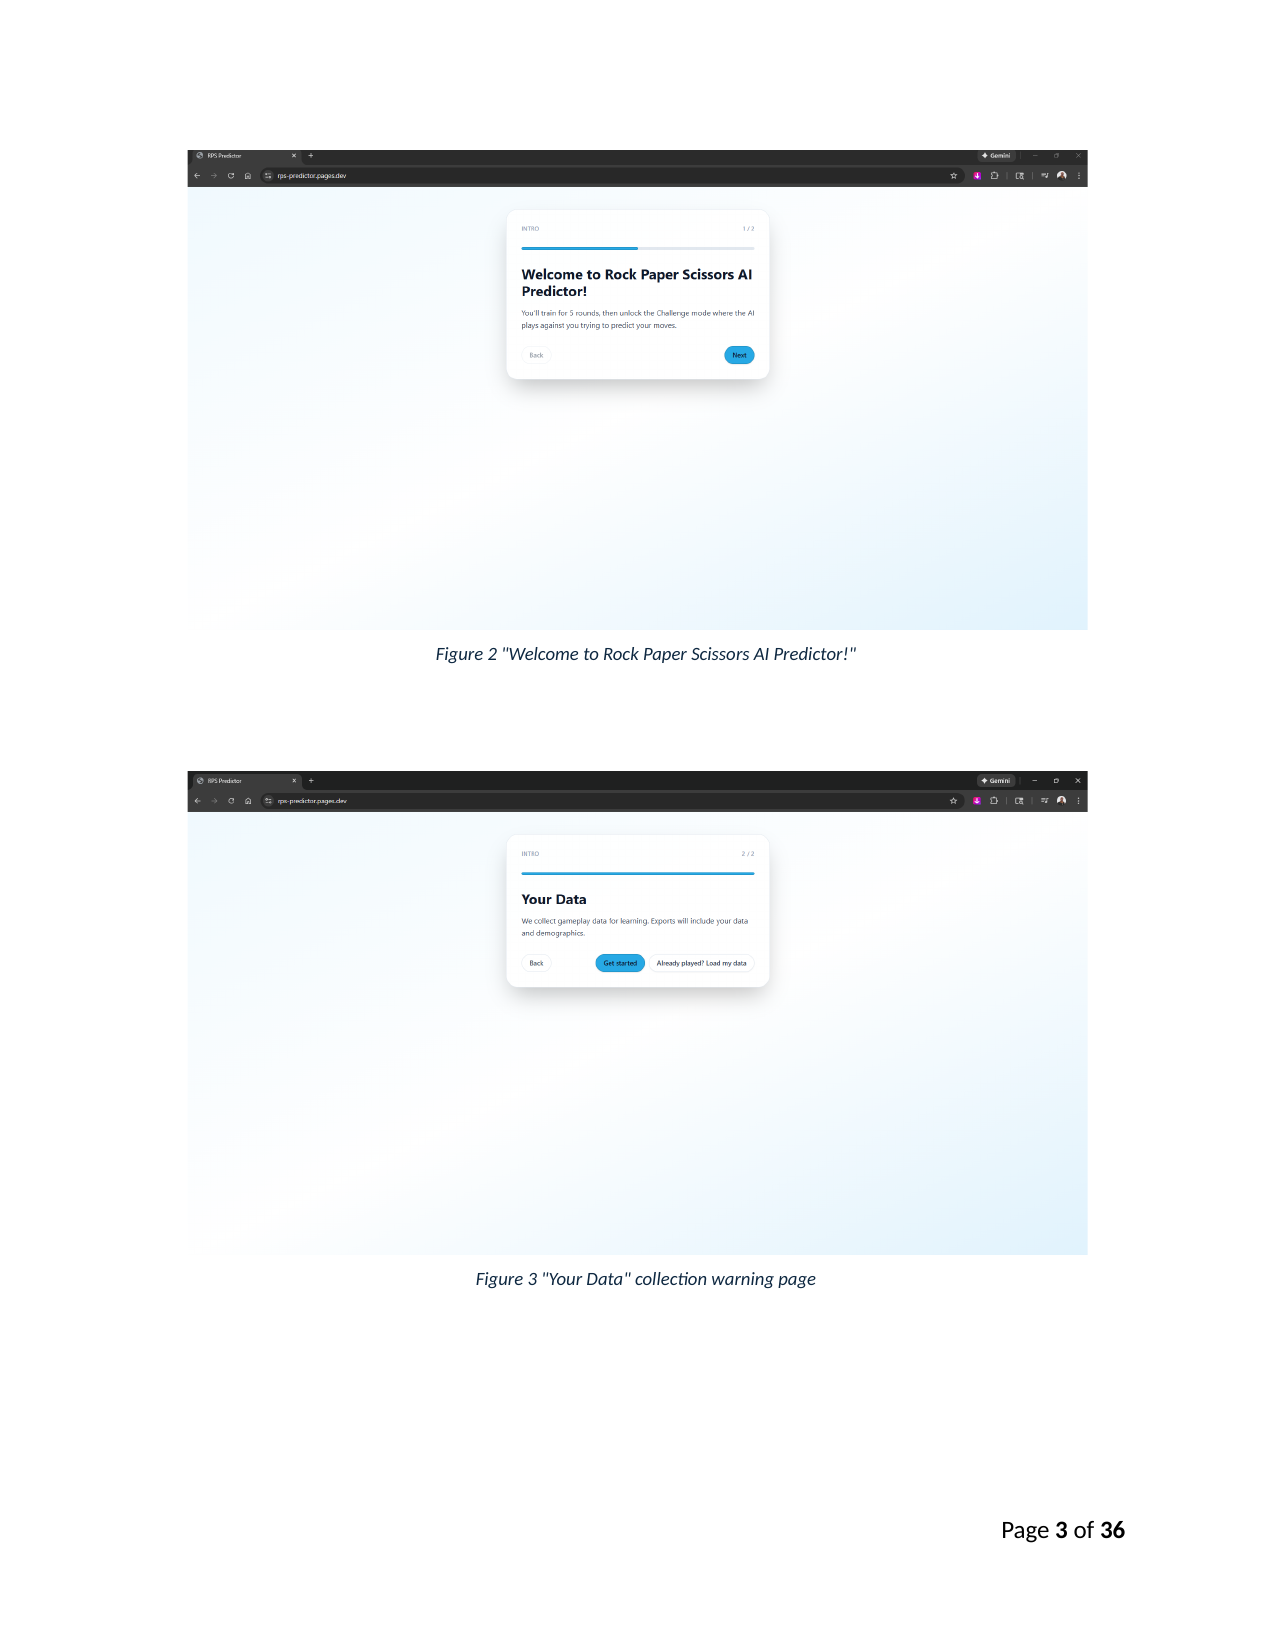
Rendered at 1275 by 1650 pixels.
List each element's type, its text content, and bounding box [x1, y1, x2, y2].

picture [187, 150, 1088, 630]
picture [187, 771, 1088, 1255]
